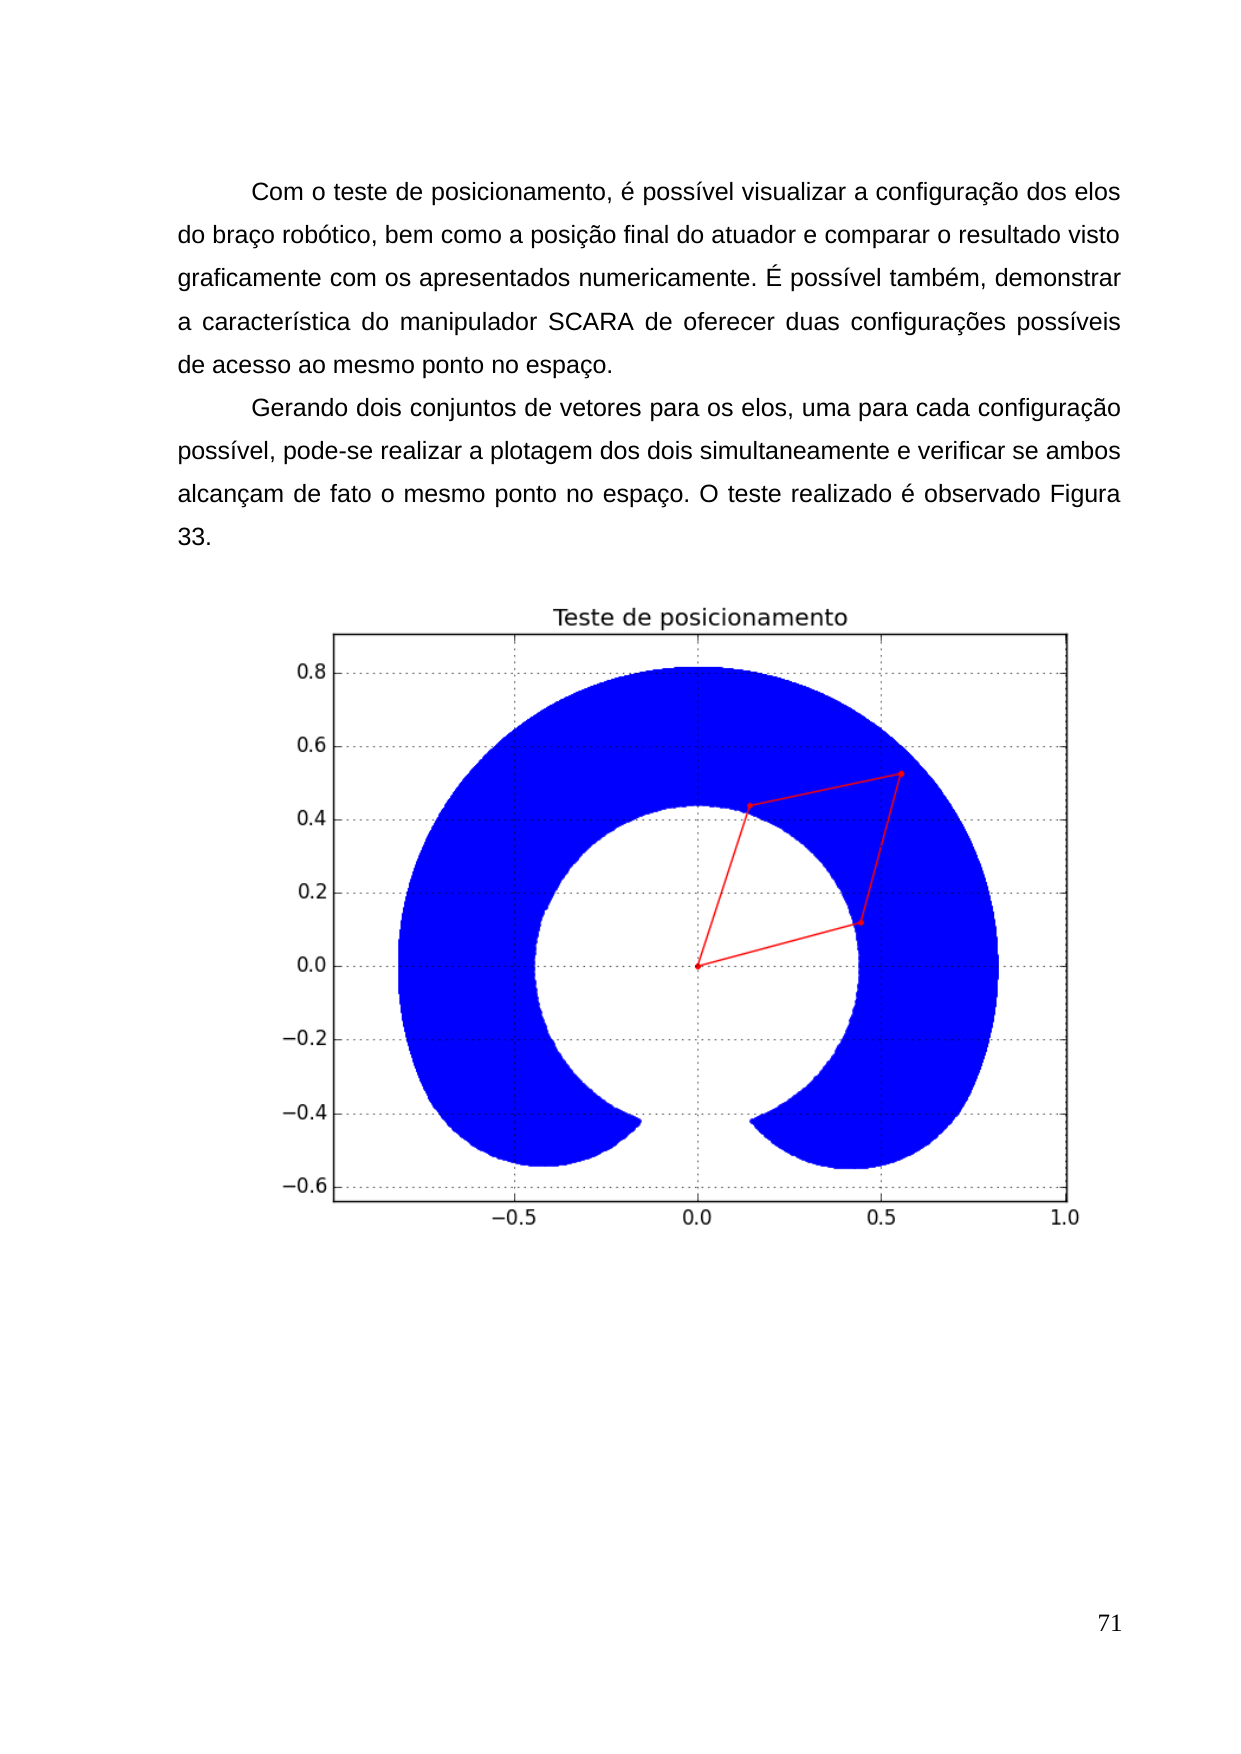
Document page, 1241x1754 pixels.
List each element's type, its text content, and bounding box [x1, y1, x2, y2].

text Com o teste de posicionamento, é possível visualizar a configuração dos elos do braço robótico, bem como a posição final do atuador e comparar o resultado visto graficamente com os apresentados numericamente. É possível também, demonstrar a característica do manipulador SCARA de oferecer duas configurações possíveis de acesso ao mesmo ponto no espaço. [177, 177, 1122, 378]
text Gerando dois conjuntos de vetores para os elos, uma para cada configuração possível, pode-se realizar a plotagem dos dois simultaneamente e verificar se ambos alcançam de fato o mesmo ponto no espaço. O teste realizado é observado Figura 33. [177, 393, 1122, 551]
picture [215, 563, 1155, 1270]
